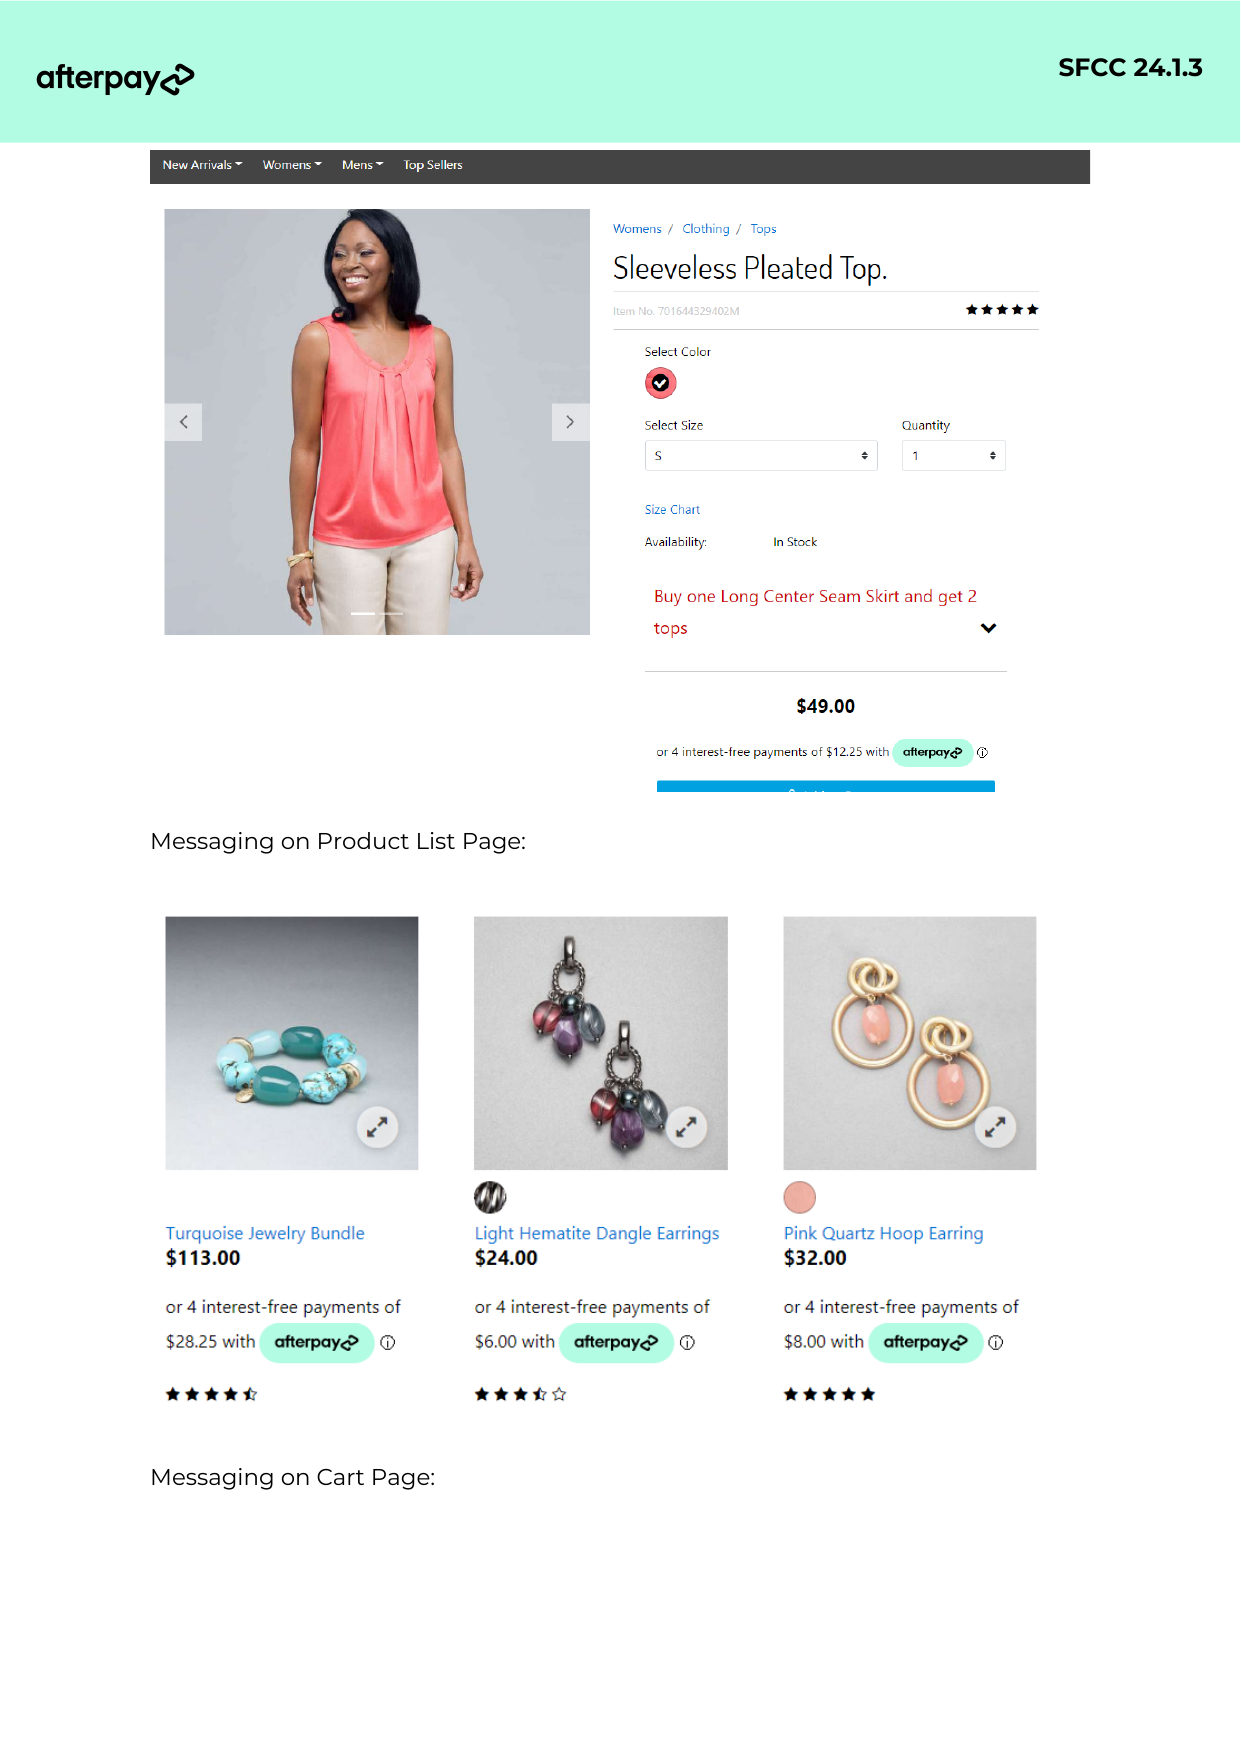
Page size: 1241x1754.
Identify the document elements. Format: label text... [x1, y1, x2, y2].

picture [150, 150, 1091, 792]
text Messaging on Cart Page: [150, 1463, 1090, 1491]
text Messaging on Product List Page: [150, 828, 1090, 856]
picture [7, 40, 224, 103]
picture [150, 891, 1091, 1428]
